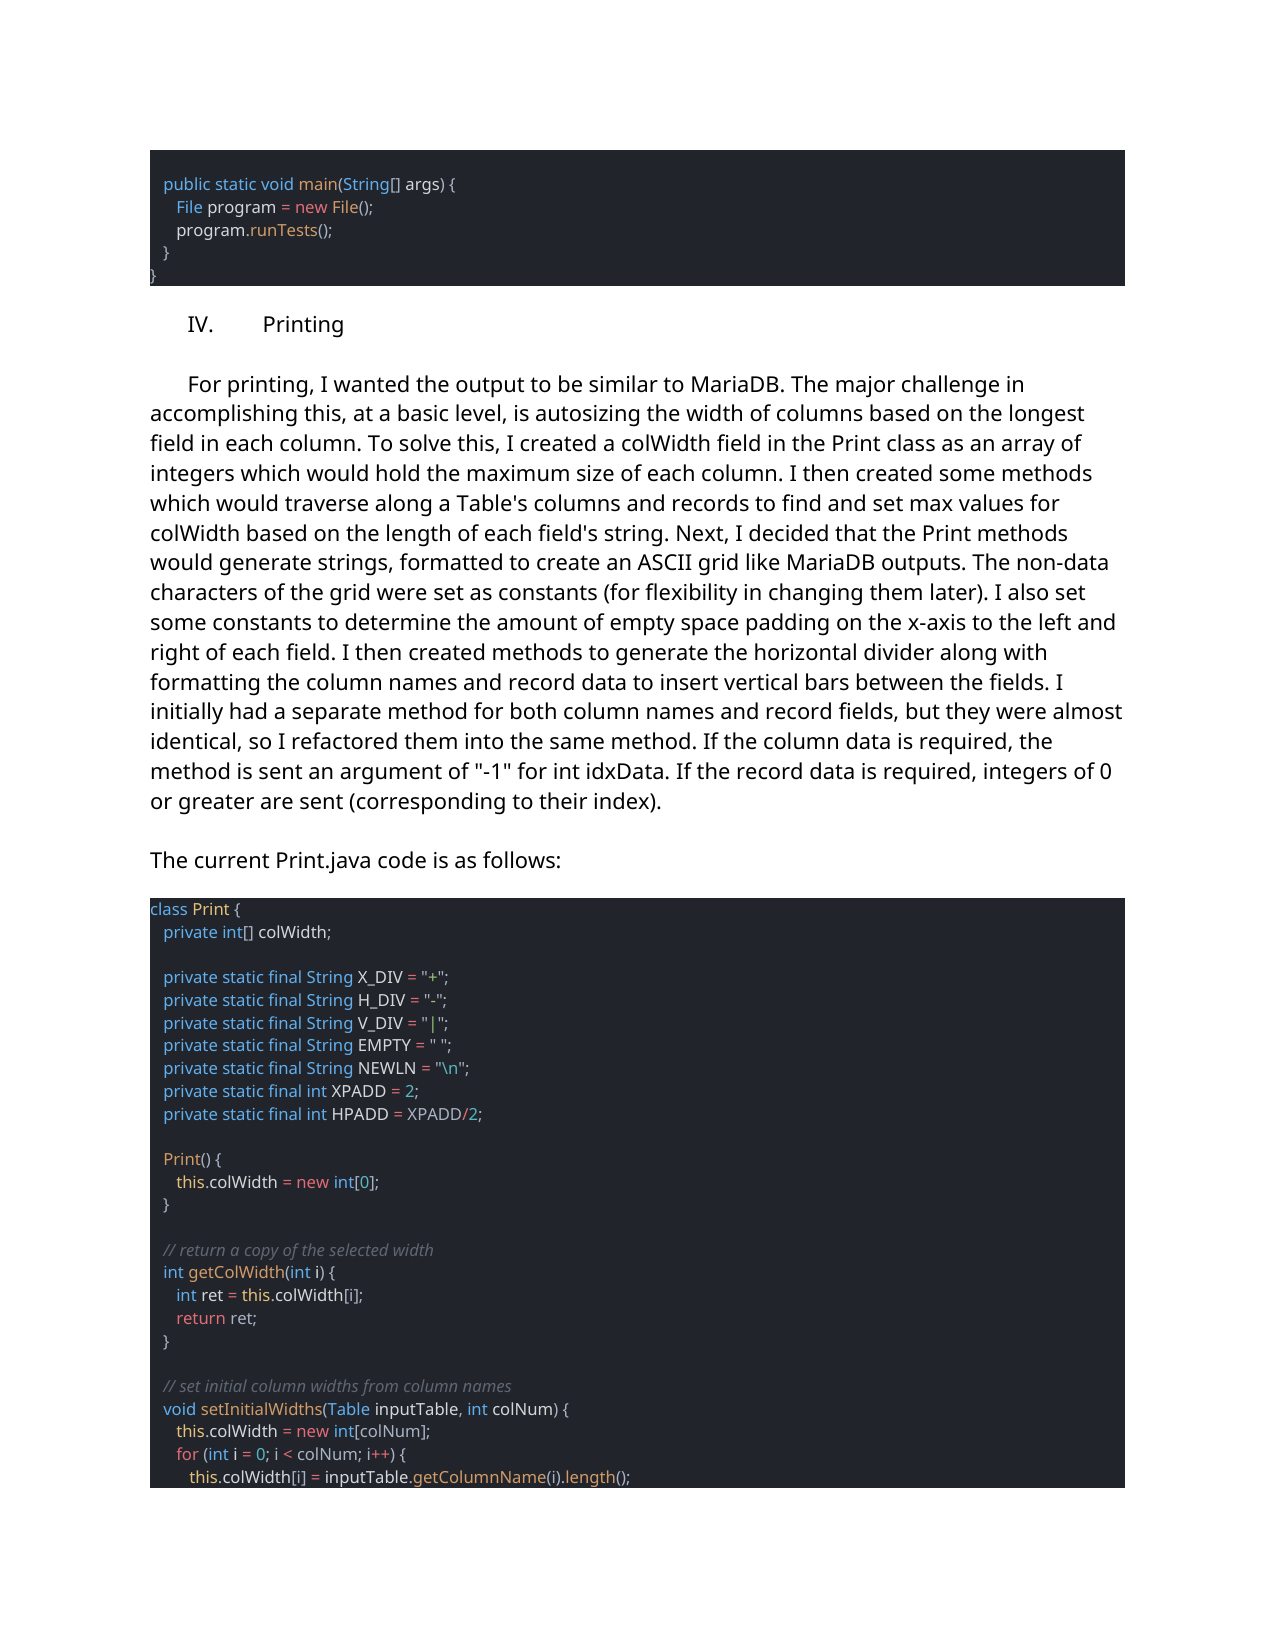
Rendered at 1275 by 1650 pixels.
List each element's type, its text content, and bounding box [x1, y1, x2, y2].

text } [150, 1193, 1125, 1216]
text } [150, 263, 1125, 286]
text int getColWidth(int i) { [150, 1261, 1125, 1284]
list Printing [187, 309, 1125, 339]
text this.colWidth = new int[0]; [150, 1170, 1125, 1193]
text for (int i = 0; i < colNum; i++) { [150, 1443, 1125, 1465]
text private static final String H_DIV = "-"; [150, 988, 1125, 1011]
text private static final int HPADD = XPADD/2; [150, 1102, 1125, 1125]
text void setInitialWidths(Table inputTable, int colNum) { [150, 1397, 1125, 1420]
text The current Print.java code is as follows: [150, 845, 1125, 875]
text return ret; [150, 1306, 1125, 1329]
text File program = new File(); [150, 195, 1125, 218]
text int ret = this.colWidth[i]; [150, 1284, 1125, 1306]
text this.colWidth = new int[colNum]; [150, 1420, 1125, 1443]
text private int[] colWidth; [150, 920, 1125, 943]
text Print() { [150, 1147, 1125, 1170]
text private static final int XPADD = 2; [150, 1079, 1125, 1102]
text private static final String NEWLN = "\n"; [150, 1057, 1125, 1079]
text public static void main(String[] args) { [150, 173, 1125, 195]
text program.runTests(); [150, 218, 1125, 241]
text class Print { [150, 898, 1125, 920]
text // set initial column widths from column names [150, 1374, 1125, 1397]
text } [150, 1329, 1125, 1352]
text For printing, I wanted the output to be similar to MariaDB. The major challenge in accomplishing this, at a basic level, is autosizing the width of columns based on the longest field in each column. To solve this, I created a colWidth field in the Print class as an array of integers which would hold the maximum size of each column. I then created some methods which would traverse along a Table's columns and records to find and set max values for colWidth based on the length of each field's string. Next, I decided that the Print methods would generate strings, formatted to create an ASCII grid like MariaDB outputs. The non-data characters of the grid were set as constants (for flexibility in changing them later). I also set some constants to determine the amount of empty space padding on the x-axis to the left and right of each field. I then created methods to generate the horizontal divider along with formatting the column names and record data to insert vertical bars between the fields. I initially had a separate method for both column names and record fields, but they were almost identical, so I refactored them into the same method. If the column data is required, the method is sent an argument of "-1" for int idxData. If the record data is required, integers of 0 or greater are sent (corresponding to their index). [150, 368, 1125, 815]
text this.colWidth[i] = inputTable.getColumnName(i).length(); [150, 1465, 1125, 1488]
text private static final String X_DIV = "+"; [150, 966, 1125, 988]
text // return a copy of the selected width [150, 1238, 1125, 1261]
text } [150, 241, 1125, 263]
text private static final String EMPTY = " "; [150, 1034, 1125, 1057]
text private static final String V_DIV = "|"; [150, 1011, 1125, 1034]
